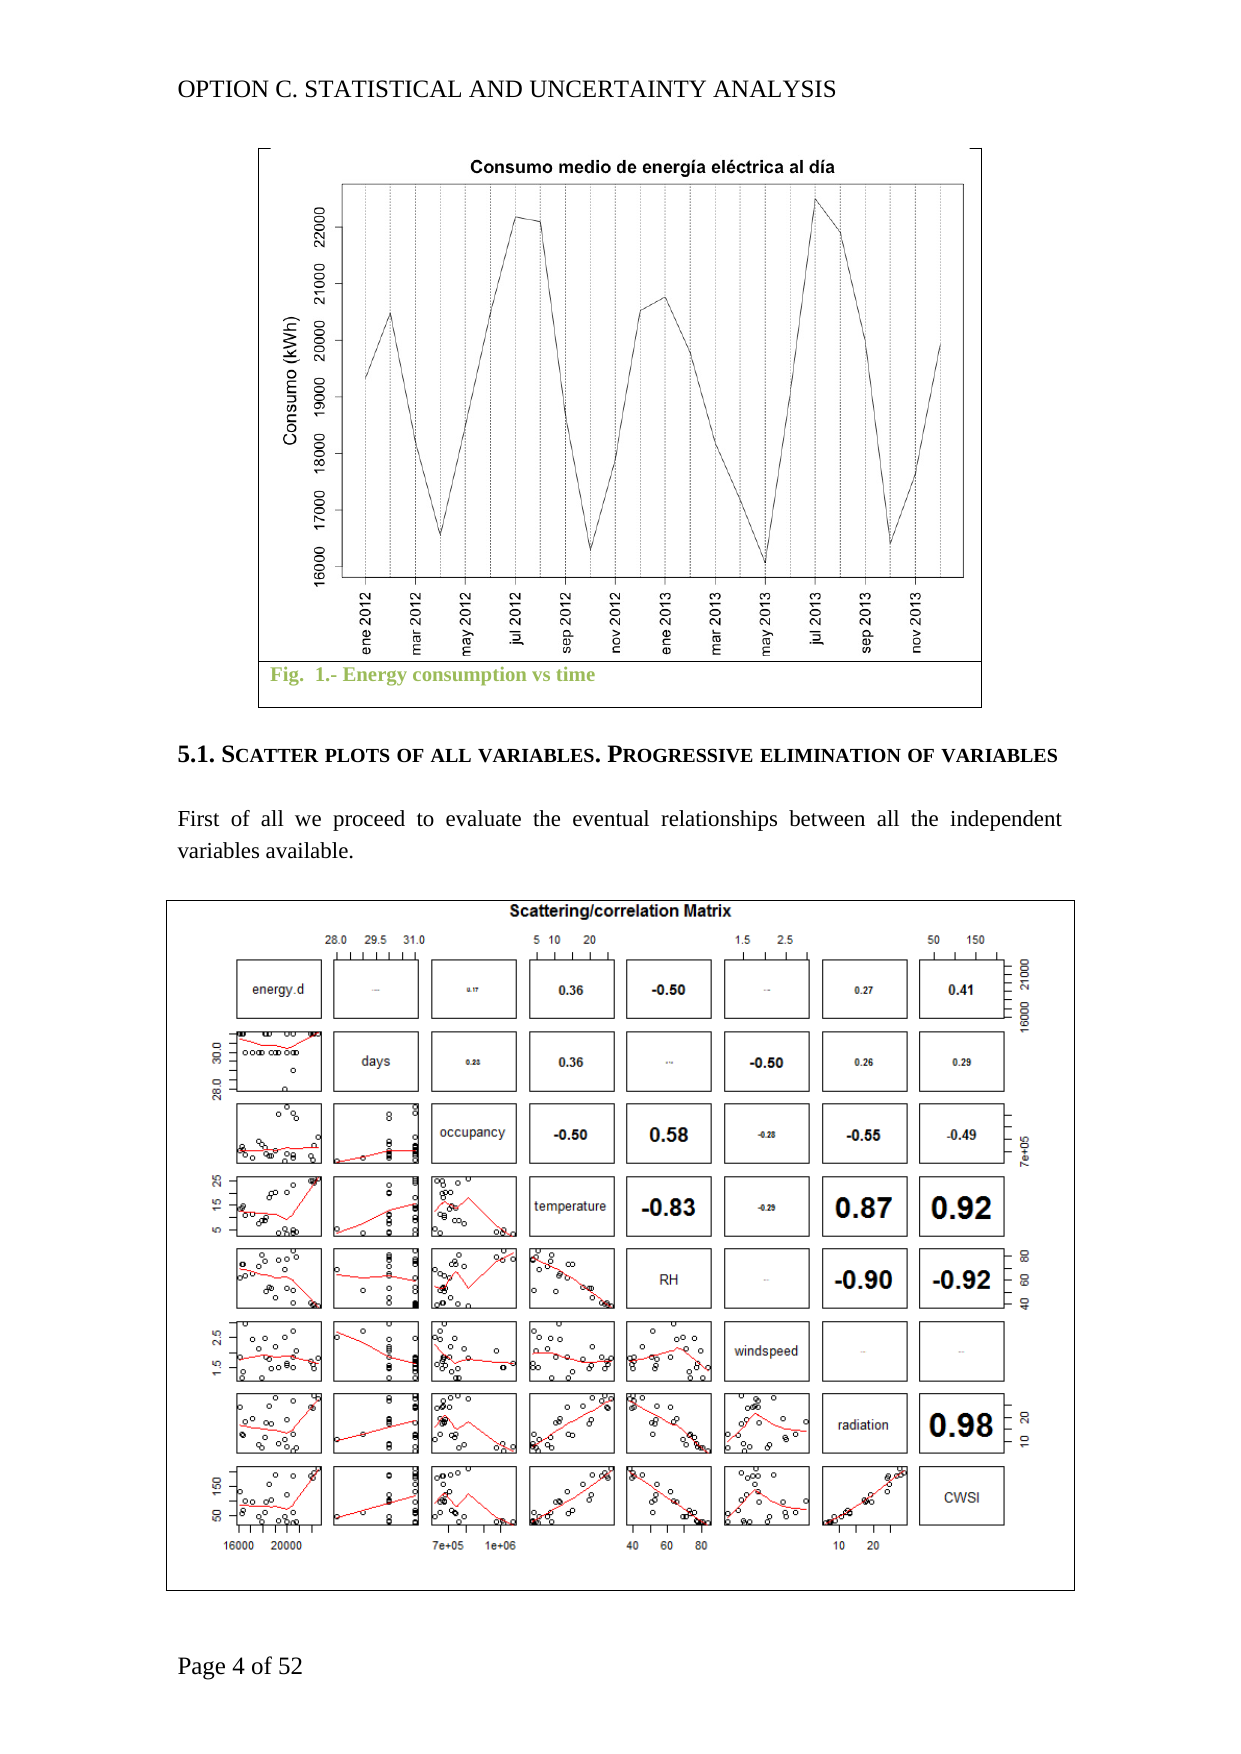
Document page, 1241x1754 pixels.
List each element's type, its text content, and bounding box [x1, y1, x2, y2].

picture [177, 901, 1063, 1585]
list 5.1. Scatter plots of all variables. Progressive elimination of variables [177, 739, 1063, 768]
table_header [259, 149, 981, 661]
picture [270, 148, 970, 656]
text First of all we proceed to evaluate the eventual relationships between all the independent variables available. [177, 805, 1063, 863]
table_header [167, 901, 1074, 1590]
